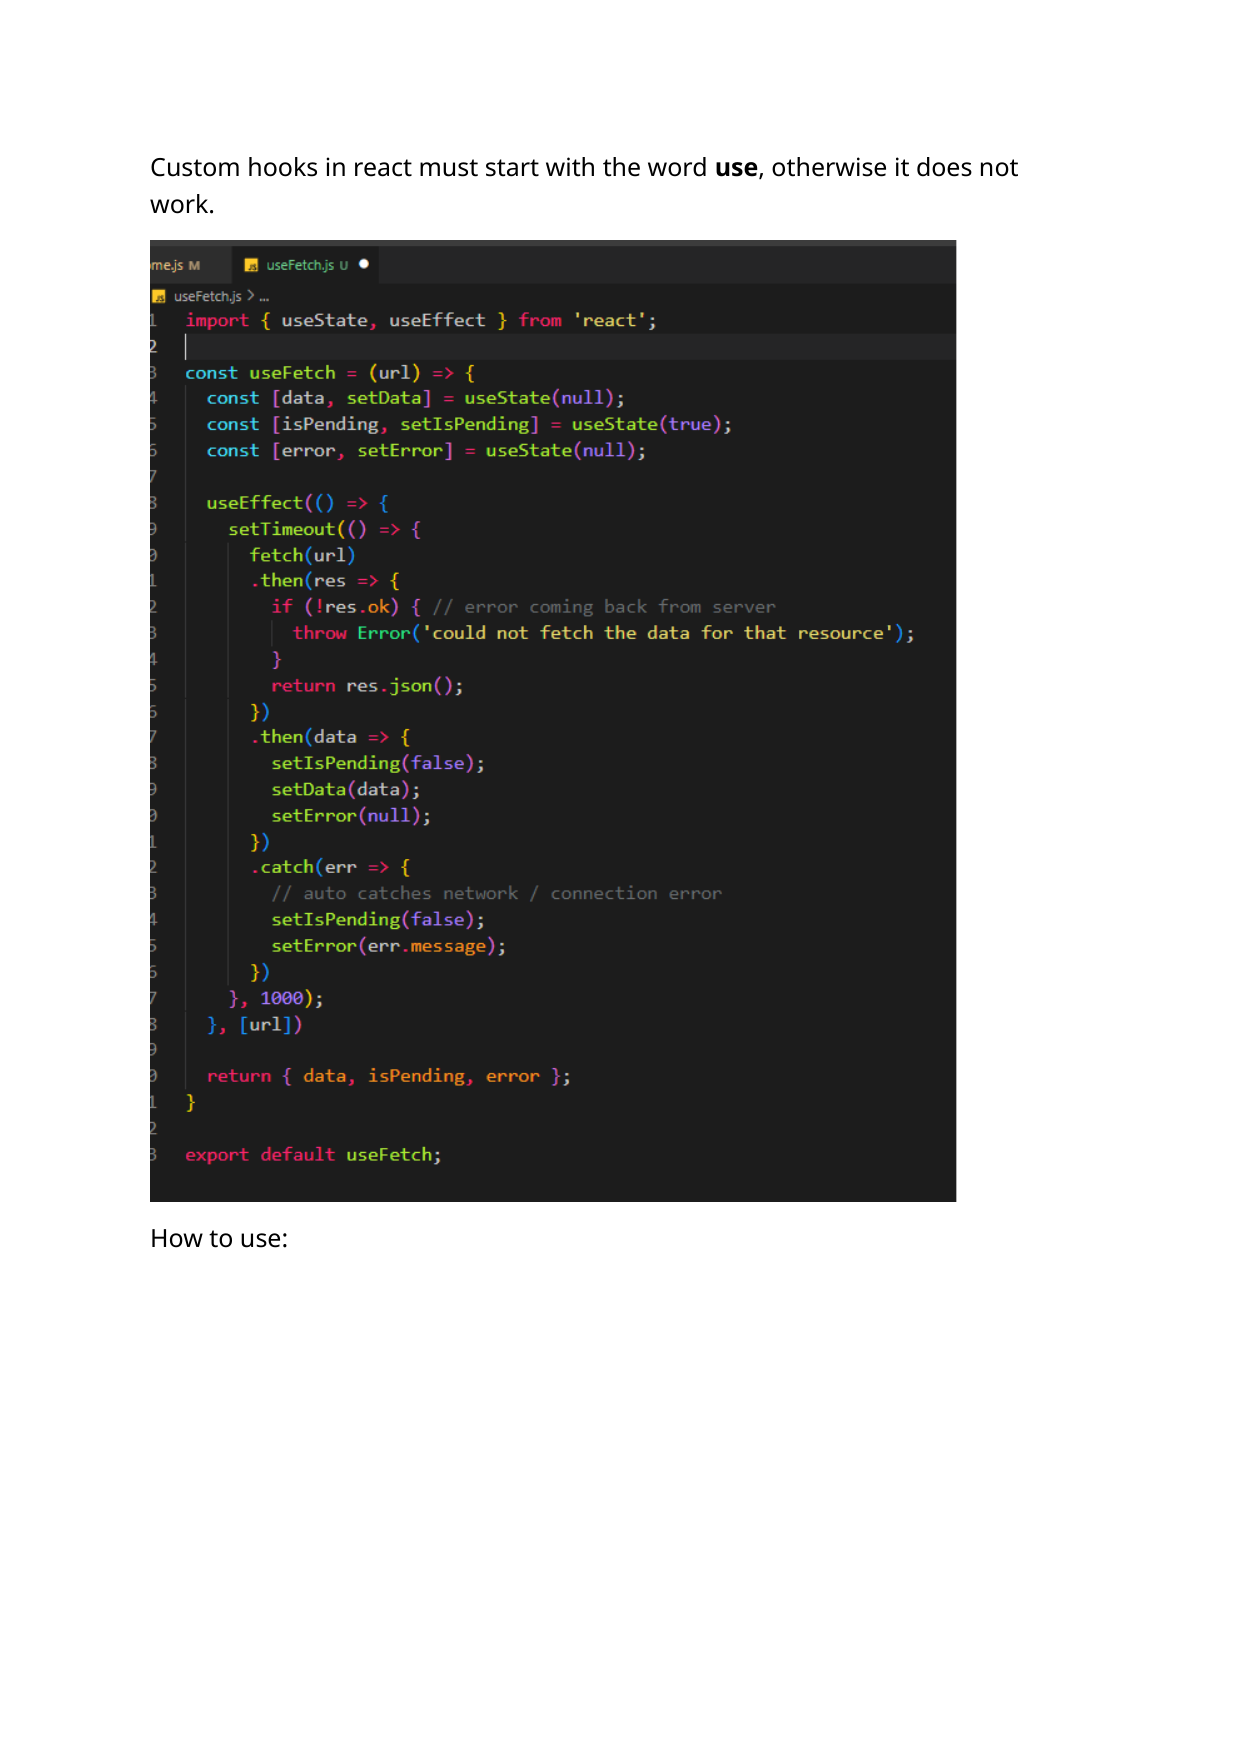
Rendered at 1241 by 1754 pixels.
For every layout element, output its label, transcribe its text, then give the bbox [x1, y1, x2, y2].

text How to use: [150, 1220, 1090, 1254]
picture [150, 240, 957, 1202]
text Custom hooks in react must start with the word use, otherwise it does not work. [150, 150, 1090, 221]
